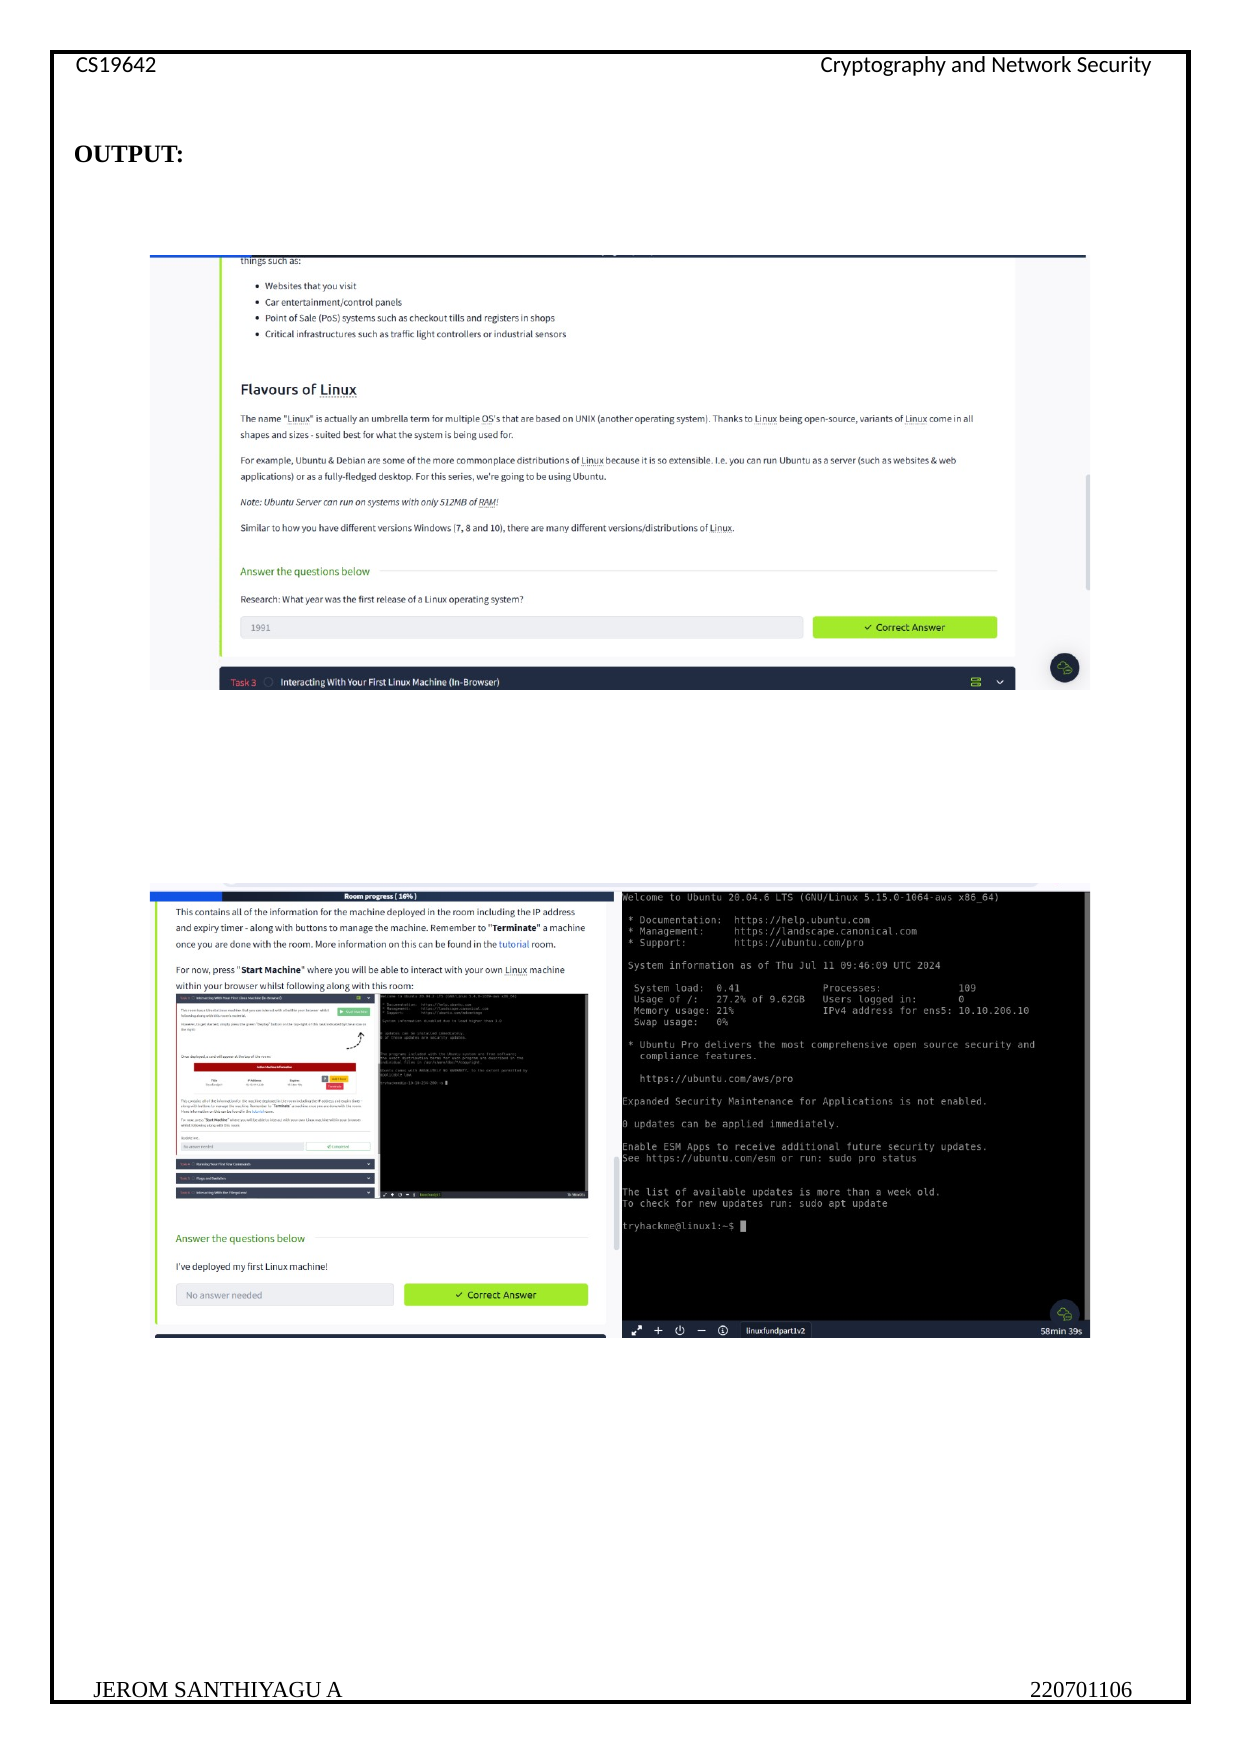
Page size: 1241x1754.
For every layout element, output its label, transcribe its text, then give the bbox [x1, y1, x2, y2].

picture [149, 883, 1091, 1338]
picture [149, 255, 1091, 690]
text OUTPUT: [73, 139, 1172, 167]
